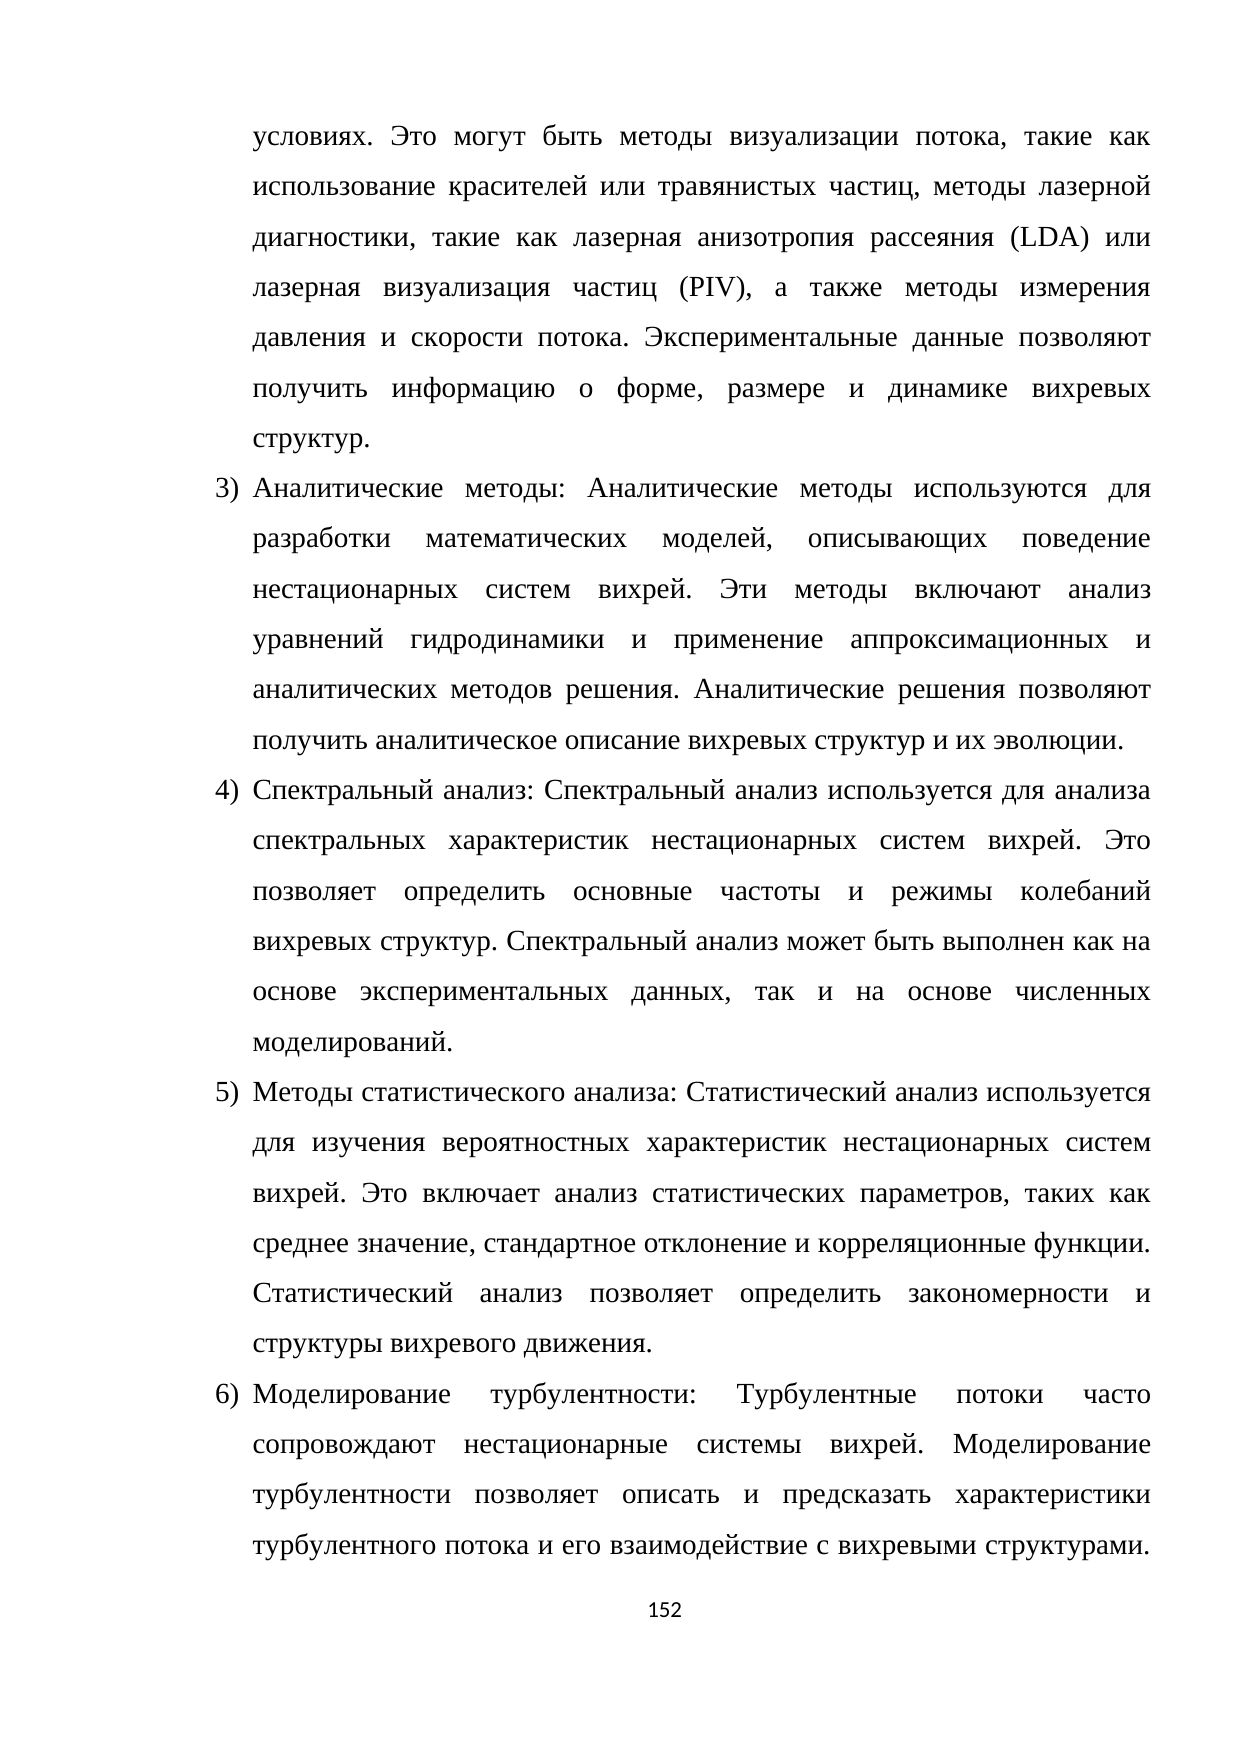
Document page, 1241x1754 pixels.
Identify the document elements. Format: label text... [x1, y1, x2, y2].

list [215, 118, 1152, 453]
list Аналитические методы: Аналитические методы используются для разработки математических моделей, описывающих поведение нестационарных систем вихрей. Эти методы включают анализ уравнений гидродинамики и применение аппроксимационных и аналитических методов решения. Аналитические решения позволяют получить аналитическое описание вихревых структур и их эволюции. [215, 470, 1152, 755]
list Спектральный анализ: Спектральный анализ используется для анализа спектральных характеристик нестационарных систем вихрей. Это позволяет определить основные частоты и режимы колебаний вихревых структур. Спектральный анализ может быть выполнен как на основе экспериментальных данных, так и на основе численных моделирований. [215, 772, 1152, 1057]
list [215, 1376, 1152, 1560]
list Методы статистического анализа: Статистический анализ используется для изучения вероятностных характеристик нестационарных систем вихрей. Это включает анализ статистических параметров, таких как среднее значение, стандартное отклонение и корреляционные функции. Статистический анализ позволяет определить закономерности и структуры вихревого движения. [215, 1074, 1152, 1359]
